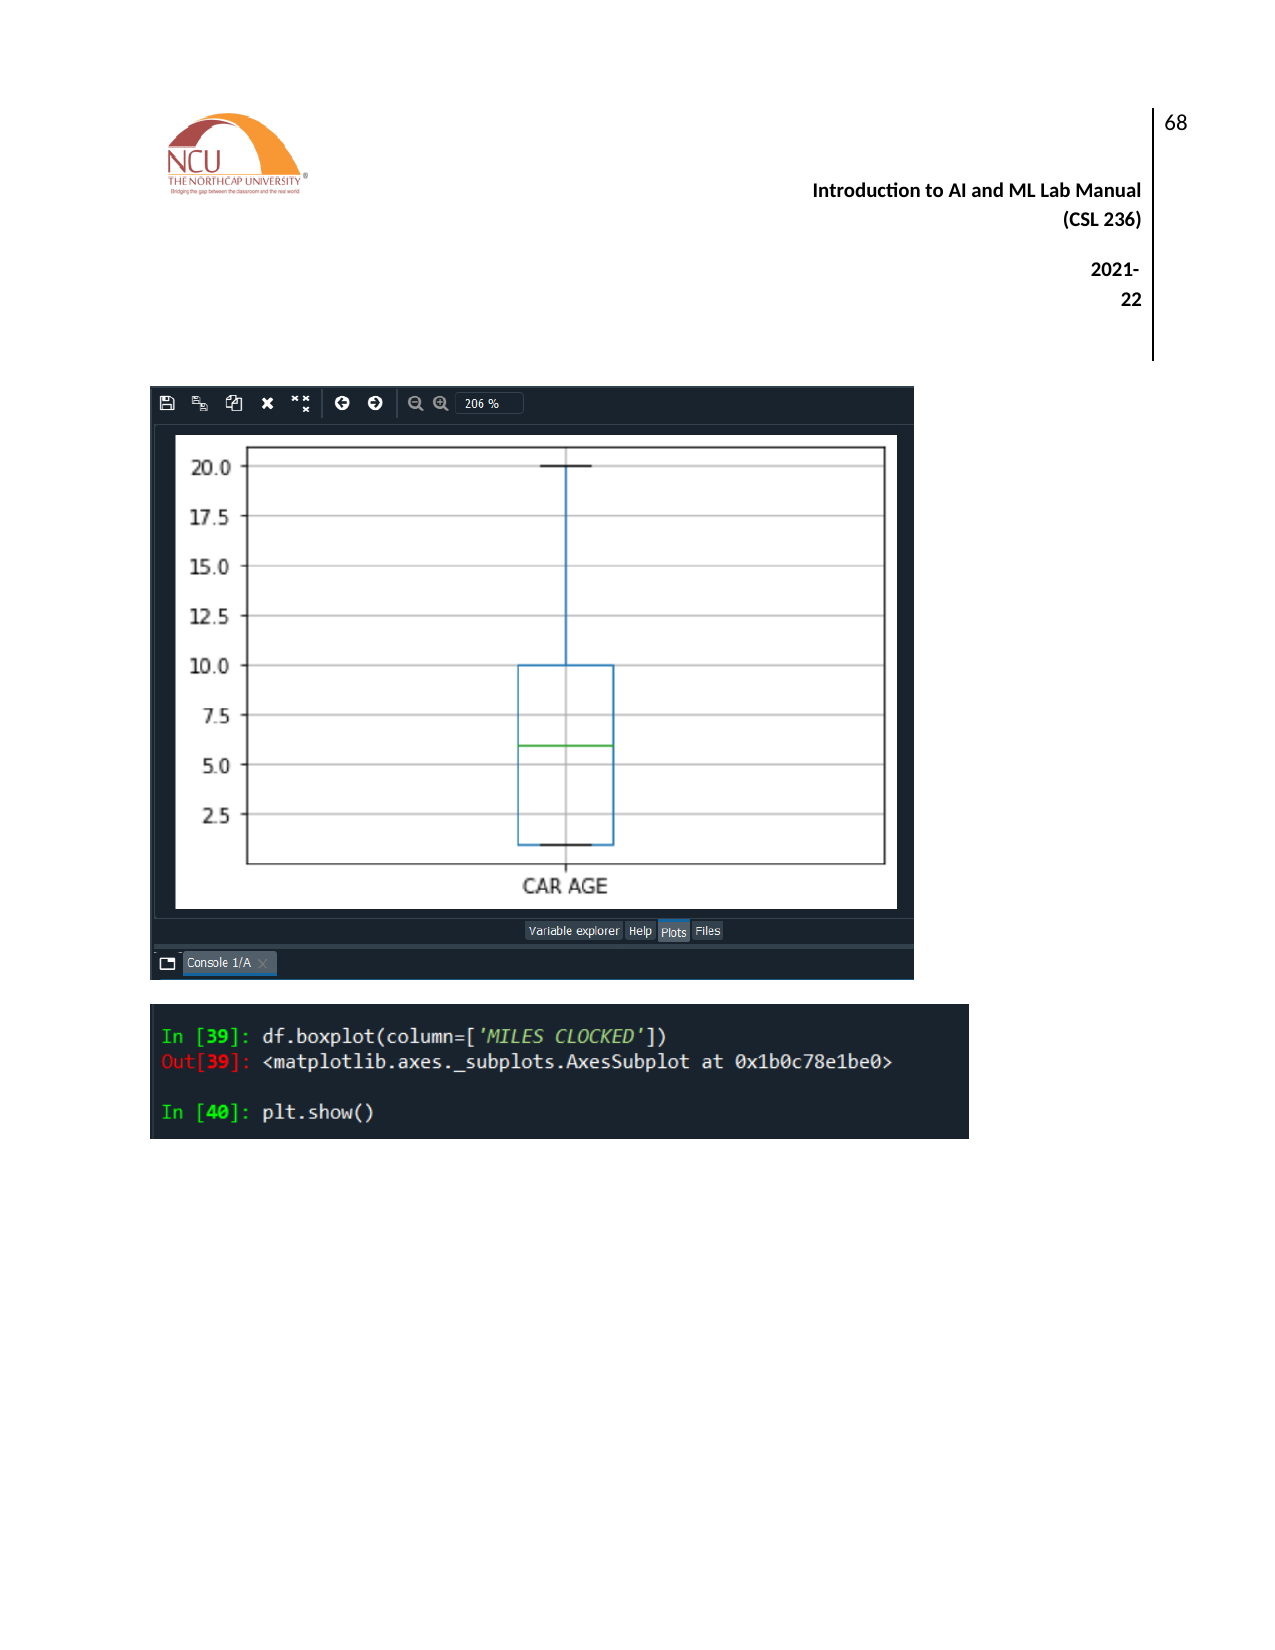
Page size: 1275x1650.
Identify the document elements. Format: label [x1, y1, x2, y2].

picture [164, 108, 309, 198]
picture [150, 386, 914, 980]
picture [150, 1004, 969, 1139]
